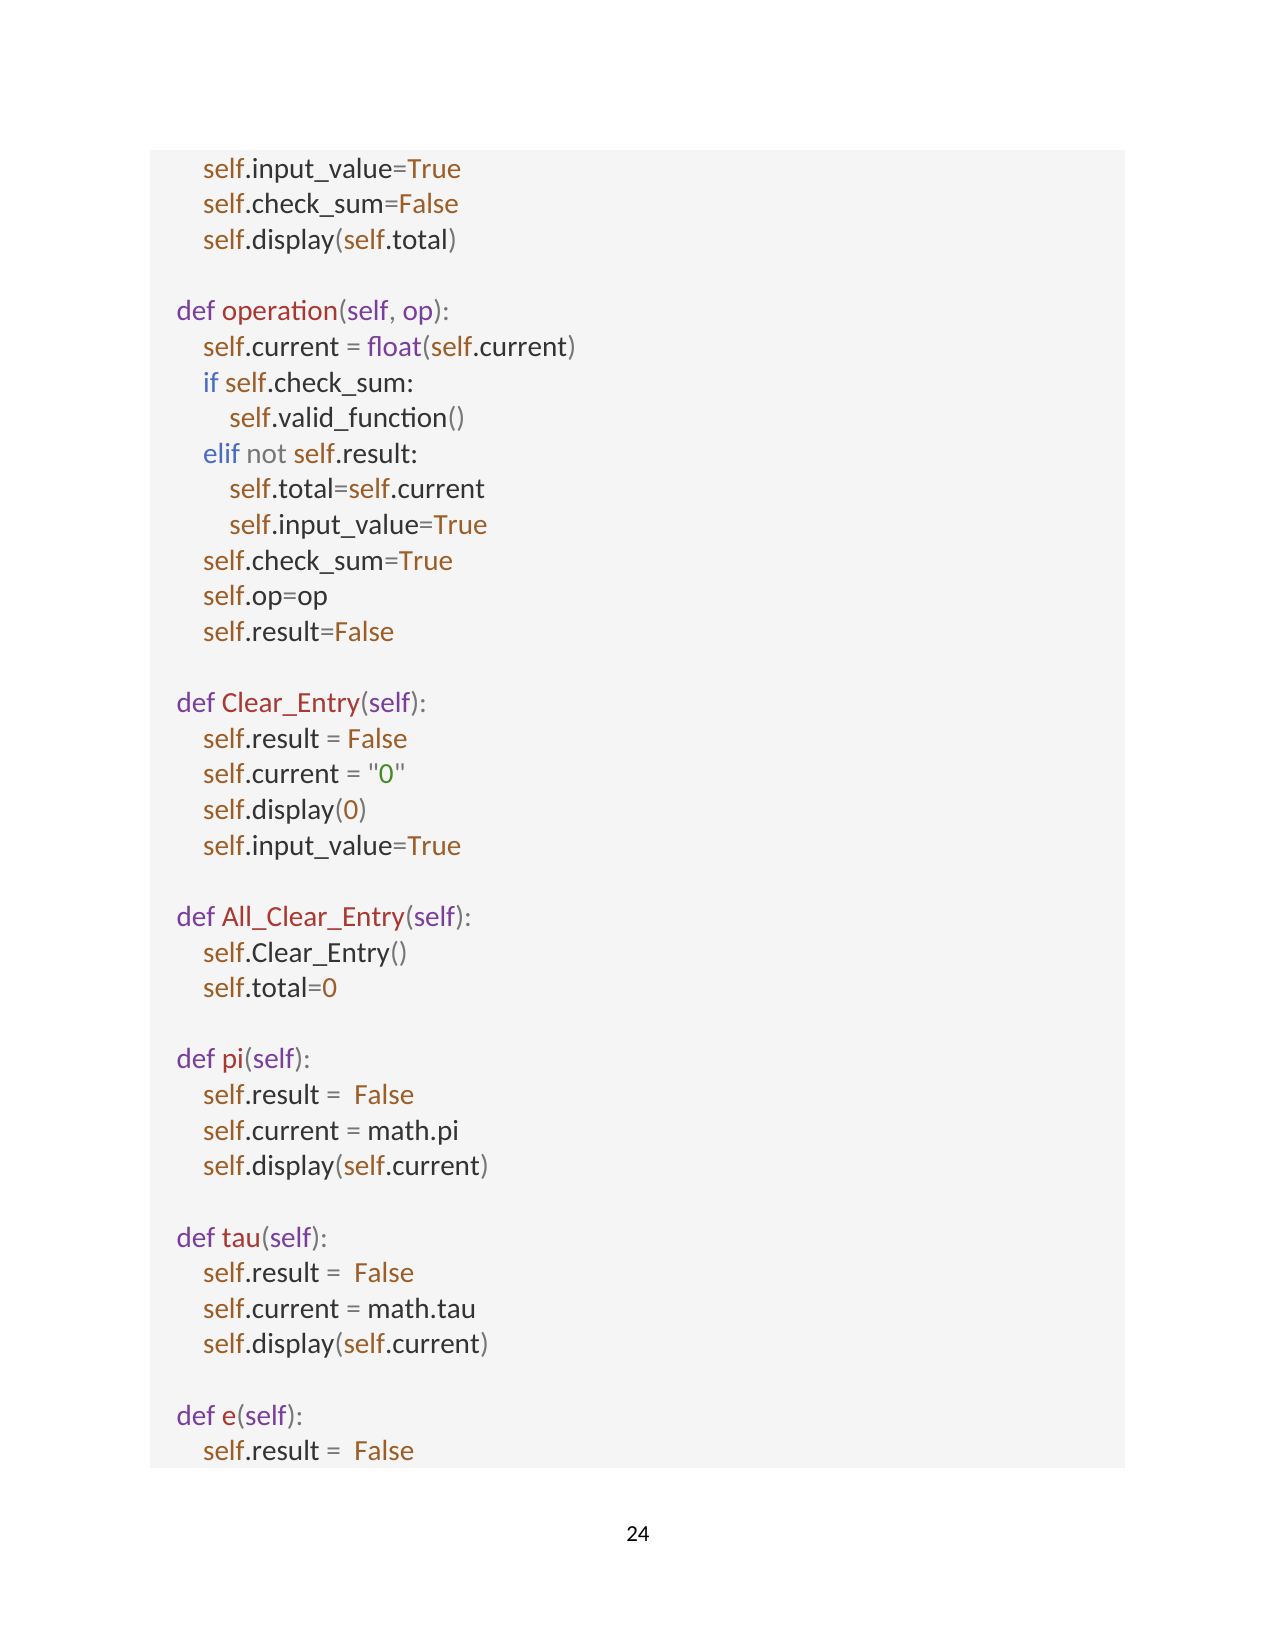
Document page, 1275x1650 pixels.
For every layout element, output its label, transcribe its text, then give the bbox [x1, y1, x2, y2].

text if self.check_sum: [150, 364, 1125, 399]
text self.current = "0" [150, 756, 1125, 791]
text self.current = math.tau [150, 1290, 1125, 1326]
text def e(self): [150, 1397, 1125, 1432]
text self.display(self.current) [150, 1147, 1125, 1183]
text def pi(self): [150, 1041, 1125, 1076]
text self.check_sum=False [150, 186, 1125, 221]
text def tau(self): [150, 1219, 1125, 1254]
text def operation(self, op): [150, 292, 1125, 328]
text self.display(self.current) [150, 1326, 1125, 1361]
text self.current = float(self.current) [150, 328, 1125, 364]
text self.input_value=True [150, 506, 1125, 542]
text self.input_value=True [150, 827, 1125, 862]
text def Clear_Entry(self): [150, 684, 1125, 720]
text self.display(self.total) [150, 221, 1125, 257]
text self.check_sum=True [150, 542, 1125, 577]
text def All_Clear_Entry(self): [150, 898, 1125, 934]
text elif not self.result: [150, 435, 1125, 471]
text self.Clear_Entry() [150, 934, 1125, 969]
text self.result=False [150, 613, 1125, 649]
text self.result = False [150, 1254, 1125, 1290]
text self.total=self.current [150, 471, 1125, 506]
text self.input_value=True [150, 150, 1125, 186]
text self.result = False [150, 1076, 1125, 1112]
text self.display(0) [150, 791, 1125, 827]
text self.result = False [150, 1432, 1125, 1468]
text self.total=0 [150, 969, 1125, 1005]
text self.op=op [150, 577, 1125, 613]
text self.current = math.pi [150, 1112, 1125, 1147]
text self.result = False [150, 720, 1125, 756]
text self.valid_function() [150, 399, 1125, 435]
